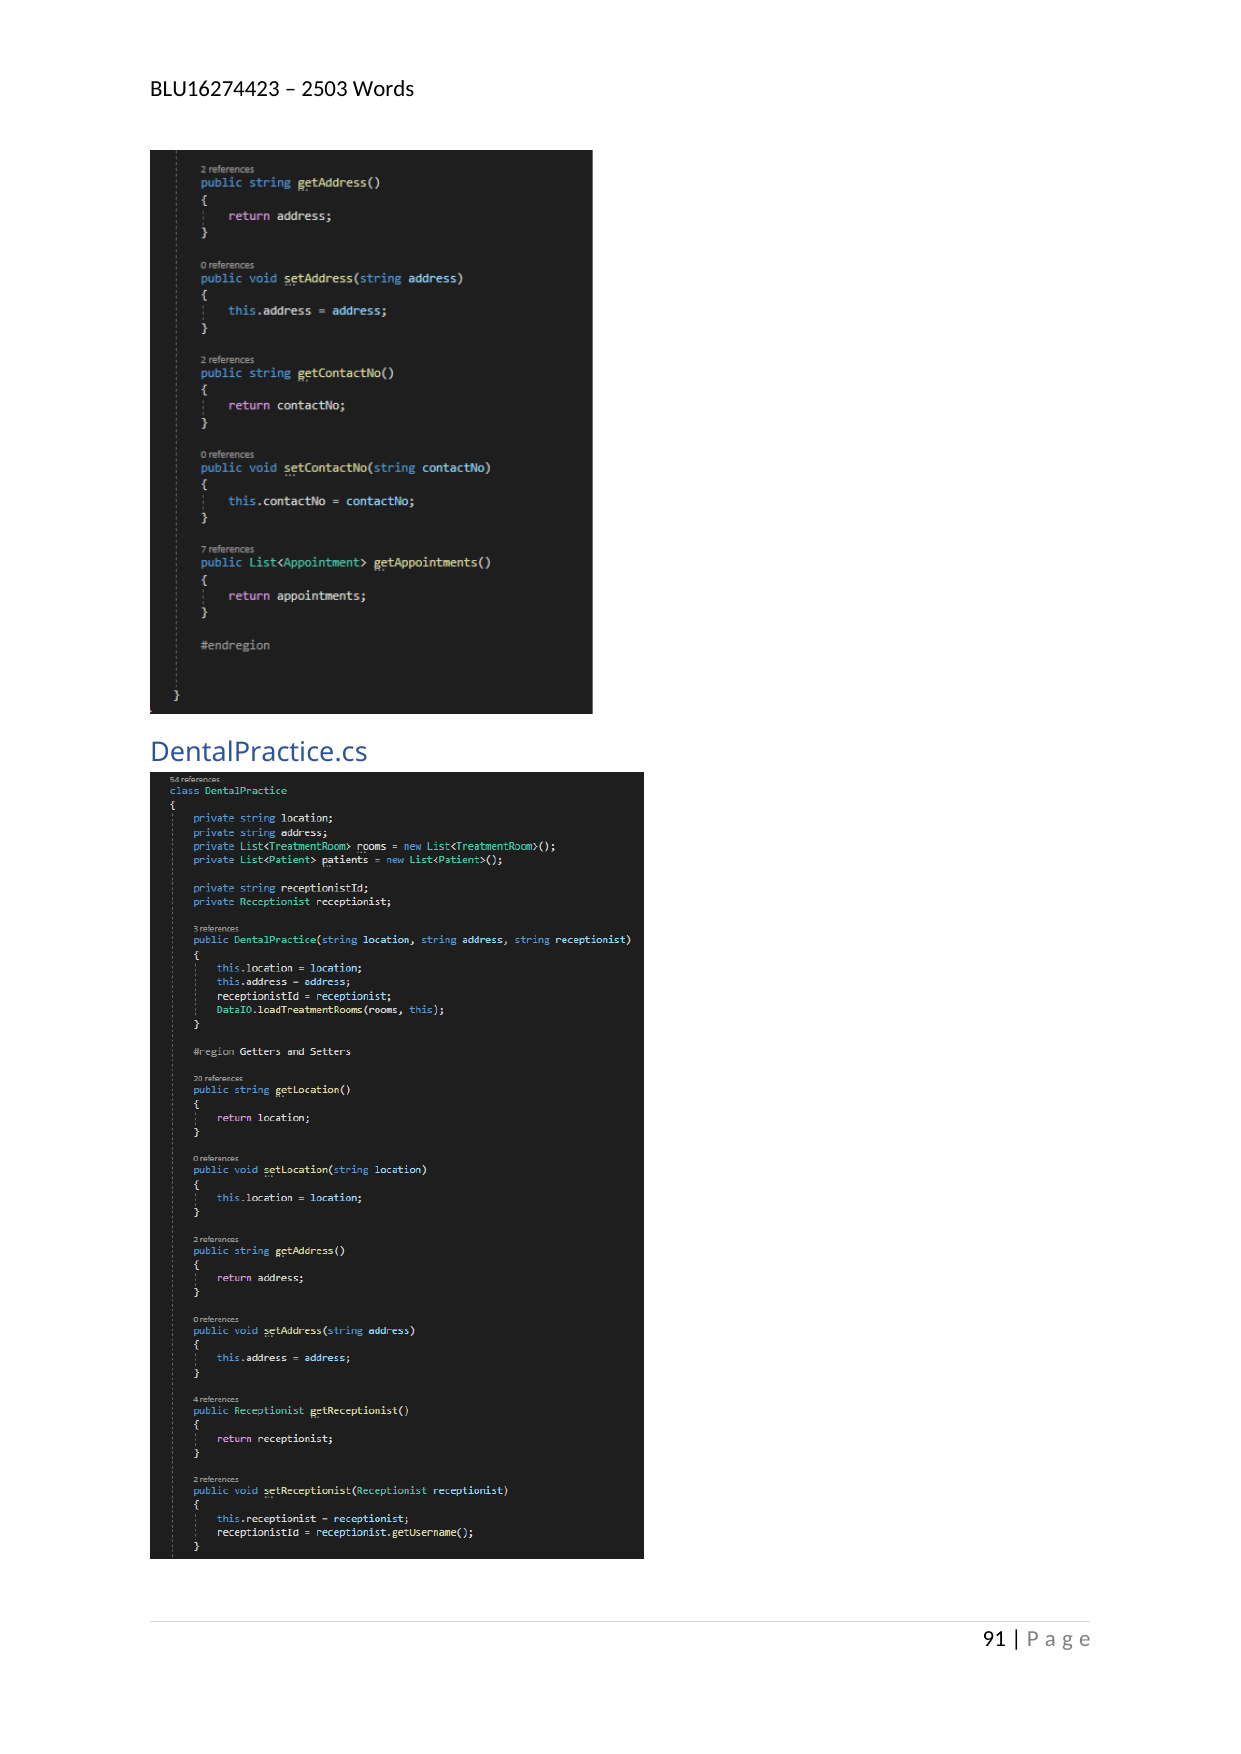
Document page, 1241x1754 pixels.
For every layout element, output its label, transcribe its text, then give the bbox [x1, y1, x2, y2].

subtitle DentalPractice.cs [150, 733, 1090, 770]
picture [150, 150, 593, 714]
picture [150, 772, 644, 1559]
